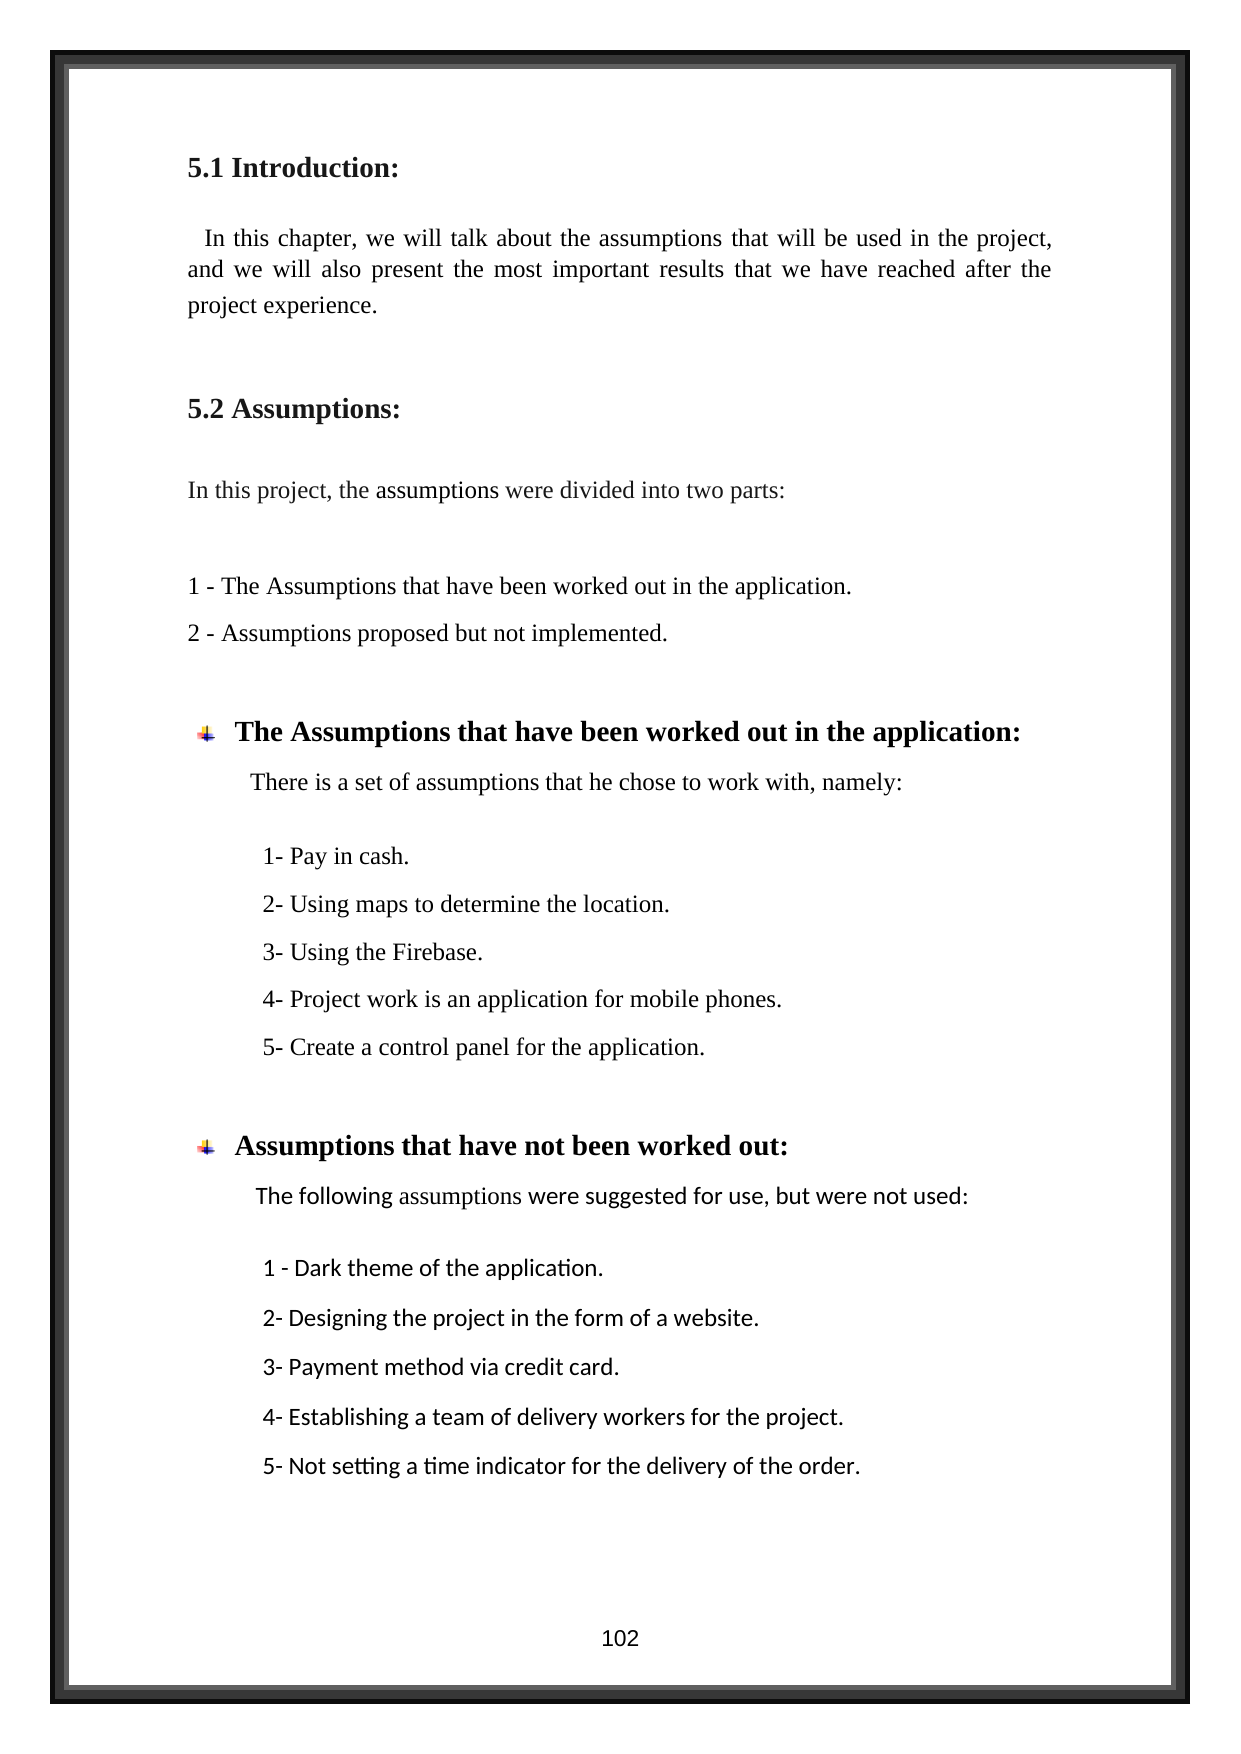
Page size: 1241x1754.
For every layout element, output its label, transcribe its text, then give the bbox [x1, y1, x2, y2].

list Assumptions that have not been worked out: [197, 1128, 1053, 1161]
text 3- Using the Firebase. [187, 937, 1053, 966]
text 1- Pay in cash. [187, 841, 1053, 870]
text 4- Establishing a team of delivery workers for the project. [187, 1401, 1053, 1431]
text 3- Payment method via credit card. [187, 1351, 1053, 1382]
text 2 - Assumptions proposed but not implemented. [187, 618, 1053, 647]
list The Assumptions that have been worked out in the application: [197, 714, 1053, 747]
text 1 - The Assumptions that have been worked out in the application. [187, 571, 1053, 599]
text 4- Project work is an application for mobile phones. [187, 984, 1053, 1013]
text The following assumptions were suggested for use, but were not used: [187, 1180, 1053, 1211]
text In this chapter, we will talk about the assumptions that will be used in the project, and we will also present the most important results that we have reached after the project experience. [187, 223, 1053, 319]
text 5- Create a control panel for the application. [187, 1032, 1053, 1061]
text In this project, the assumptions were divided into two parts: [187, 475, 1053, 504]
text 2- Designing the project in the form of a website. [187, 1302, 1053, 1332]
text 5- Not setting a time indicator for the delivery of the order. [187, 1450, 1053, 1481]
picture [197, 724, 215, 742]
subtitle 5.2 Assumptions: [187, 391, 1053, 425]
picture [197, 1138, 215, 1155]
text There is a set of assumptions that he chose to work with, namely: [187, 767, 1053, 795]
text 1 - Dark theme of the application. [187, 1252, 1053, 1283]
text 2- Using maps to determine the location. [187, 889, 1053, 918]
subtitle 5.1 Introduction: [187, 150, 1053, 183]
